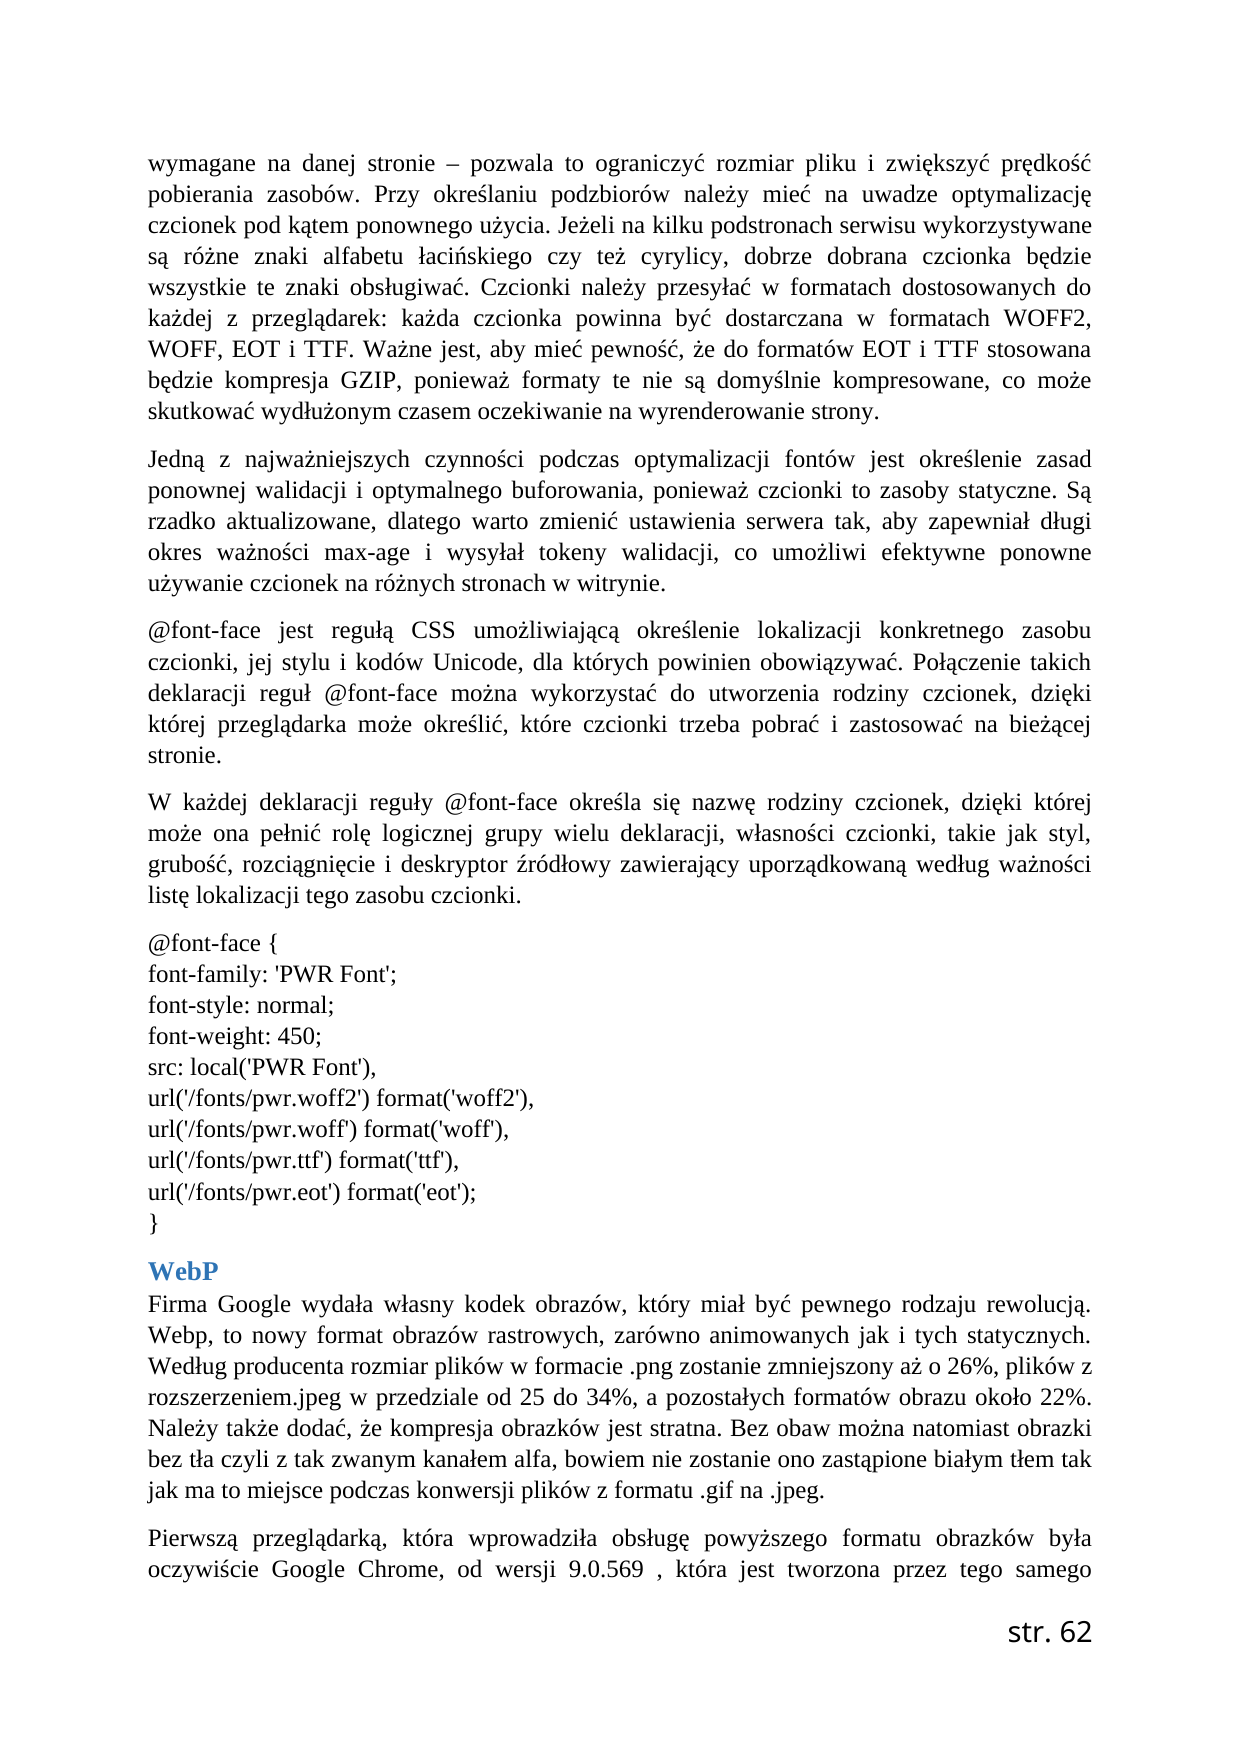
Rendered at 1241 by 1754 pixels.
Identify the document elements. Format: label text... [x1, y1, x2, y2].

text Firma Google wydała własny kodek obrazów, który miał być pewnego rodzaju rewolucją. Webp, to nowy format obrazów rastrowych, zarówno animowanych jak i tych statycznych. Według producenta rozmiar plików w formacie .png zostanie zmniejszony aż o 26%, plików z rozszerzeniem.jpeg w przedziale od 25 do 34%, a pozostałych formatów obrazu około 22%. Należy także dodać, że kompresja obrazków jest stratna. Bez obaw można natomiast obrazki bez tła czyli z tak zwanym kanałem alfa, bowiem nie zostanie ono zastąpione białym tłem tak jak ma to miejsce podczas konwersji plików z formatu .gif na .jpeg. [148, 1289, 1093, 1504]
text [148, 148, 1093, 425]
text @font-face { font-family: 'PWR Font'; font-style: normal; font-weight: 450; src: local('PWR Font'), url('/fonts/pwr.woff2') format('woff2'), url('/fonts/pwr.woff') format('woff'), url('/fonts/pwr.ttf') format('ttf'), url('/fonts/pwr.eot') format('eot'); } [148, 928, 1093, 1236]
text Jedną z najważniejszych czynności podczas optymalizacji fontów jest określenie zasad ponownej walidacji i optymalnego buforowania, ponieważ czcionki to zasoby statyczne. Są rzadko aktualizowane, dlatego warto zmienić ustawienia serwera tak, aby zapewniał długi okres ważności max-age i wysyłał tokeny walidacji, co umożliwi efektywne ponowne używanie czcionek na różnych stronach w witrynie. [148, 444, 1093, 597]
subtitle WebP [148, 1255, 1093, 1286]
text W każdej deklaracji reguły @font-face określa się nazwę rodziny czcionek, dzięki której może ona pełnić rolę logicznej grupy wielu deklaracji, własności czcionki, takie jak styl, grubość, rozciągnięcie i deskryptor źródłowy zawierający uporządkowaną według ważności listę lokalizacji tego zasobu czcionki. [148, 787, 1093, 909]
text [148, 1523, 1093, 1583]
text @font-face jest regułą CSS umożliwiającą określenie lokalizacji konkretnego zasobu czcionki, jej stylu i kodów Unicode, dla których powinien obowiązywać. Połączenie takich deklaracji reguł @font-face można wykorzystać do utworzenia rodziny czcionek, dzięki której przeglądarka może określić, które czcionki trzeba pobrać i zastosować na bieżącej stronie. [148, 616, 1093, 768]
